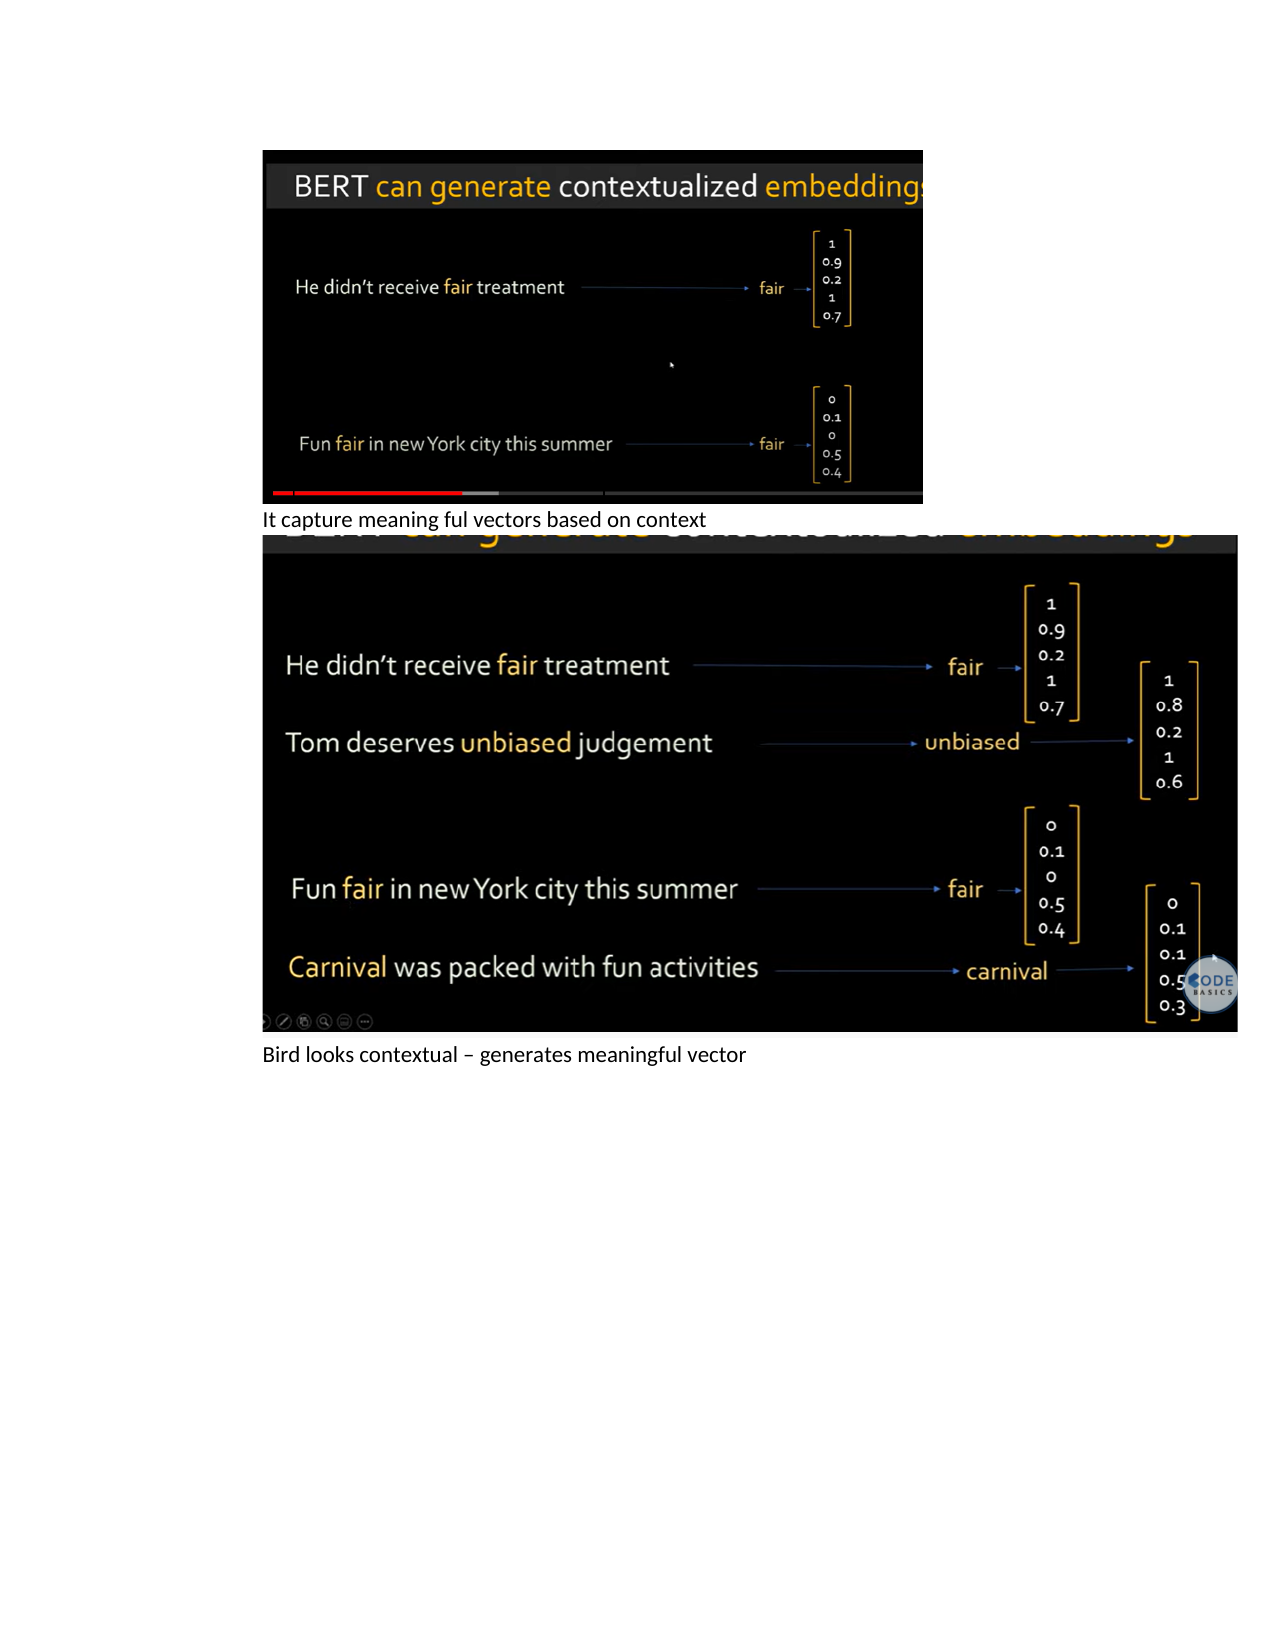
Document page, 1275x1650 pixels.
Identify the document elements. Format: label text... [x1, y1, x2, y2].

list It capture meaning ful vectors based on context [262, 506, 1125, 534]
picture [262, 150, 923, 504]
list Bird looks contextual – generates meaningful vector [262, 1040, 1125, 1068]
picture [262, 535, 1238, 1038]
